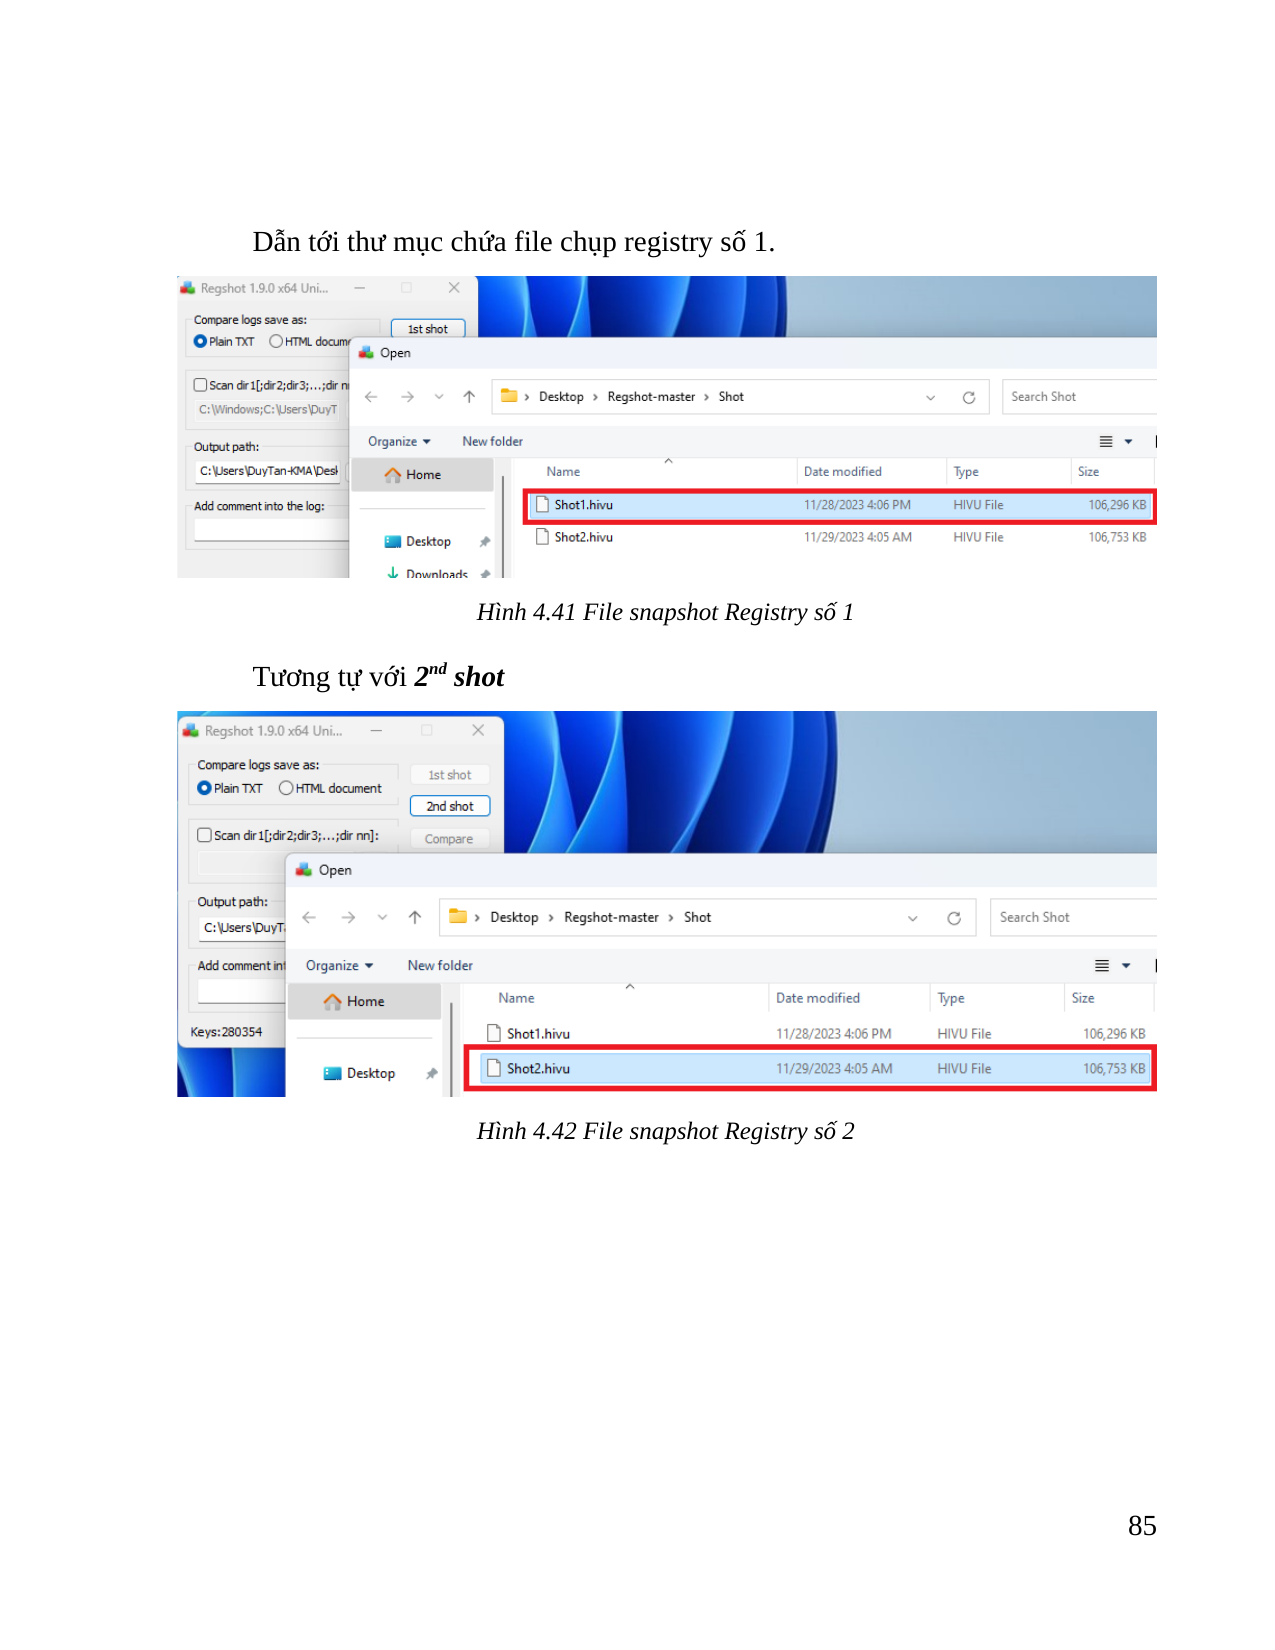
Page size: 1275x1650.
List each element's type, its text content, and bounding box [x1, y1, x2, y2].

picture [177, 276, 1157, 578]
text Hình 4.41 File snapshot Registry số 1 [177, 597, 1157, 626]
picture [177, 711, 1157, 1097]
text Hình 4.42 File snapshot Registry số 2 [177, 1116, 1157, 1145]
text Dẫn tới thư mục chứa file chụp registry số 1. [177, 224, 1157, 257]
text Tương tự với 2nd shot [177, 659, 1157, 693]
